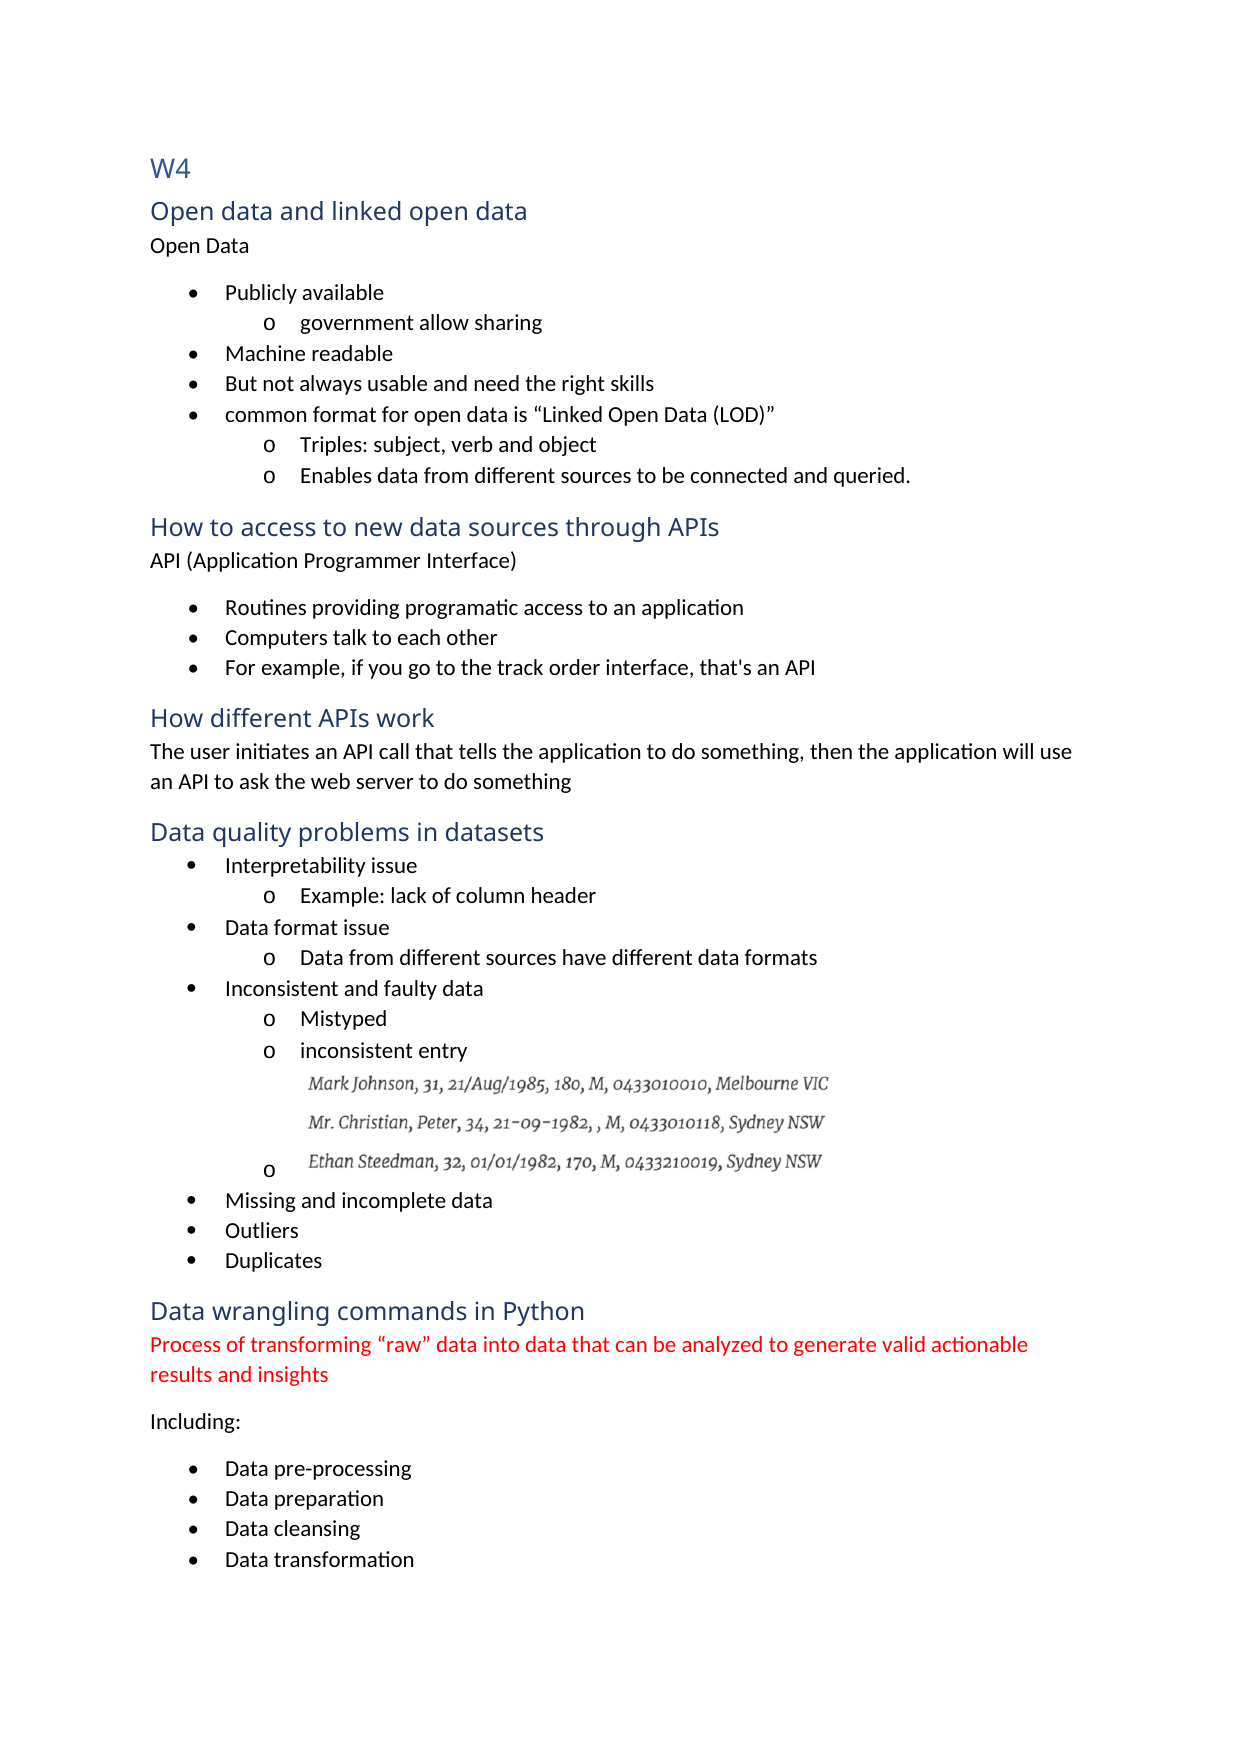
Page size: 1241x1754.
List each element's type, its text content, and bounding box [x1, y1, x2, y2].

list Mistyped [262, 1004, 1090, 1034]
subtitle Data wrangling commands in Python [150, 1293, 1090, 1327]
list Computers talk to each other [187, 623, 1090, 651]
list inconsistent entry [262, 1036, 1090, 1065]
picture [300, 1067, 846, 1178]
subtitle Open data and linked open data [150, 194, 1090, 228]
list Interpretability issue [187, 851, 1090, 879]
list Triples: subject, verb and object [262, 430, 1090, 459]
list Data pre-processing [187, 1454, 1090, 1482]
text Process of transforming “raw” data into data that can be analyzed to generate valid actionable results and insights [150, 1330, 1090, 1388]
subtitle How to access to new data sources through APIs [150, 509, 1090, 543]
list government allow sharing [262, 308, 1090, 337]
list For example, if you go to the track order interface, that's an API [187, 653, 1090, 682]
text API (Application Programmer Interface) [150, 546, 1090, 574]
list common format for open data is “Linked Open Data (LOD)” [187, 400, 1090, 428]
list Publicly available [187, 278, 1090, 306]
text Including: [150, 1407, 1090, 1435]
text The user initiates an API call that tells the application to do something, then the application will use an API to ask the web server to do something [150, 737, 1090, 795]
list Data from different sources have different data formats [262, 943, 1090, 972]
list Data format issue [187, 913, 1090, 941]
subtitle How different APIs work [150, 700, 1090, 734]
list But not always usable and need the right skills [187, 369, 1090, 397]
list Inconsistent and faulty data [187, 974, 1090, 1002]
list Machine readable [187, 339, 1090, 367]
list Data cleansing [187, 1514, 1090, 1543]
list Missing and incomplete data [187, 1186, 1090, 1214]
subtitle W4 [150, 150, 1090, 187]
list Data preparation [187, 1484, 1090, 1512]
list Duplicates [187, 1247, 1090, 1274]
list Routines providing programatic access to an application [187, 593, 1090, 621]
list Enables data from different sources to be connected and queried. [262, 461, 1090, 491]
subtitle Data quality problems in datasets [150, 814, 1090, 848]
list Example: lack of column header [262, 881, 1090, 910]
list Data transformation [187, 1545, 1090, 1573]
list Outliers [187, 1216, 1090, 1244]
text Open Data [150, 231, 1090, 259]
